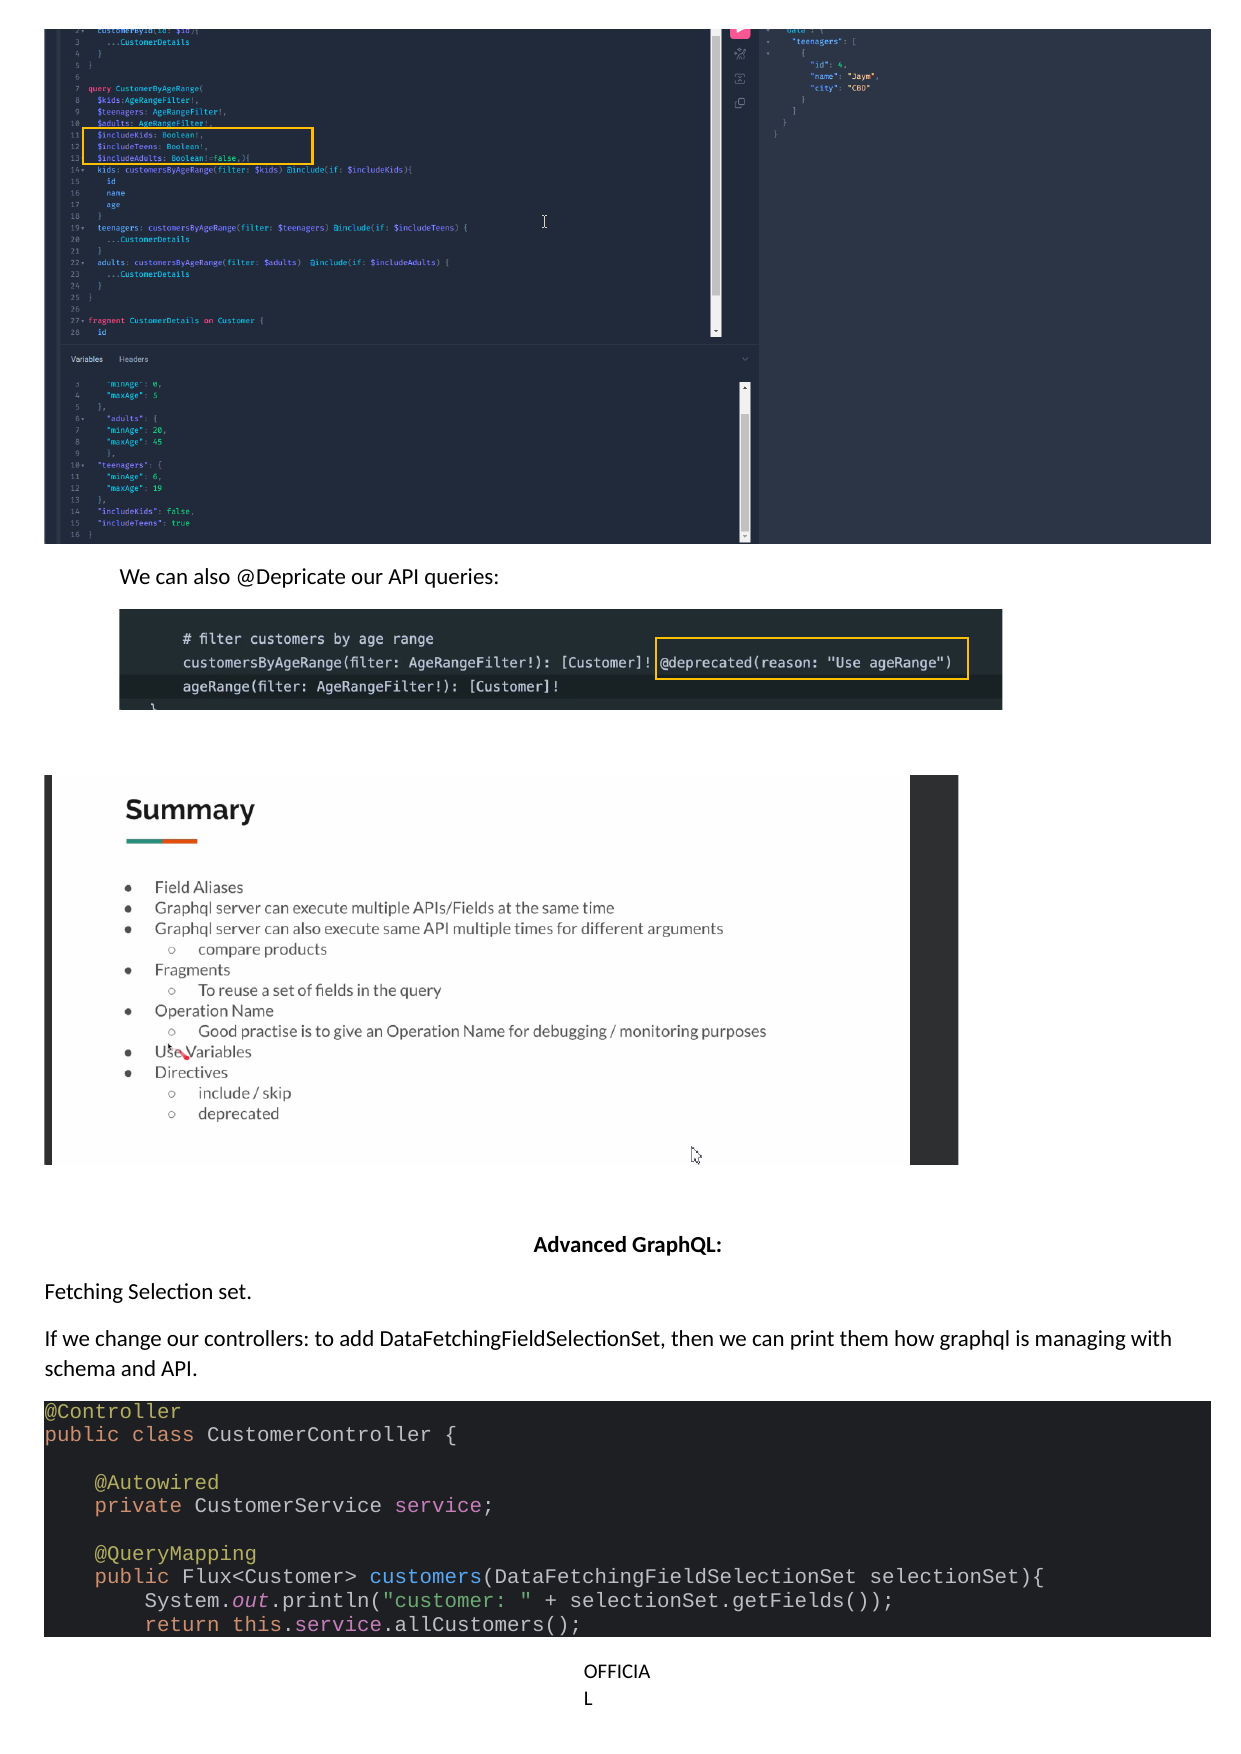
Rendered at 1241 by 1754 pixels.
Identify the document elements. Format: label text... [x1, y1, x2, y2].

picture [44, 775, 959, 1165]
text We can also @Depricate our API queries: [44, 562, 1211, 591]
text If we change our controllers: to add DataFetchingFieldSelectionSet, then we can print them how graphql is managing with schema and API. [44, 1324, 1211, 1382]
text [44, 1401, 1211, 1637]
picture [119, 609, 1003, 710]
text Advanced GraphQL: [44, 1230, 1211, 1258]
picture [44, 29, 1211, 544]
text Fetching Selection set. [44, 1277, 1211, 1305]
